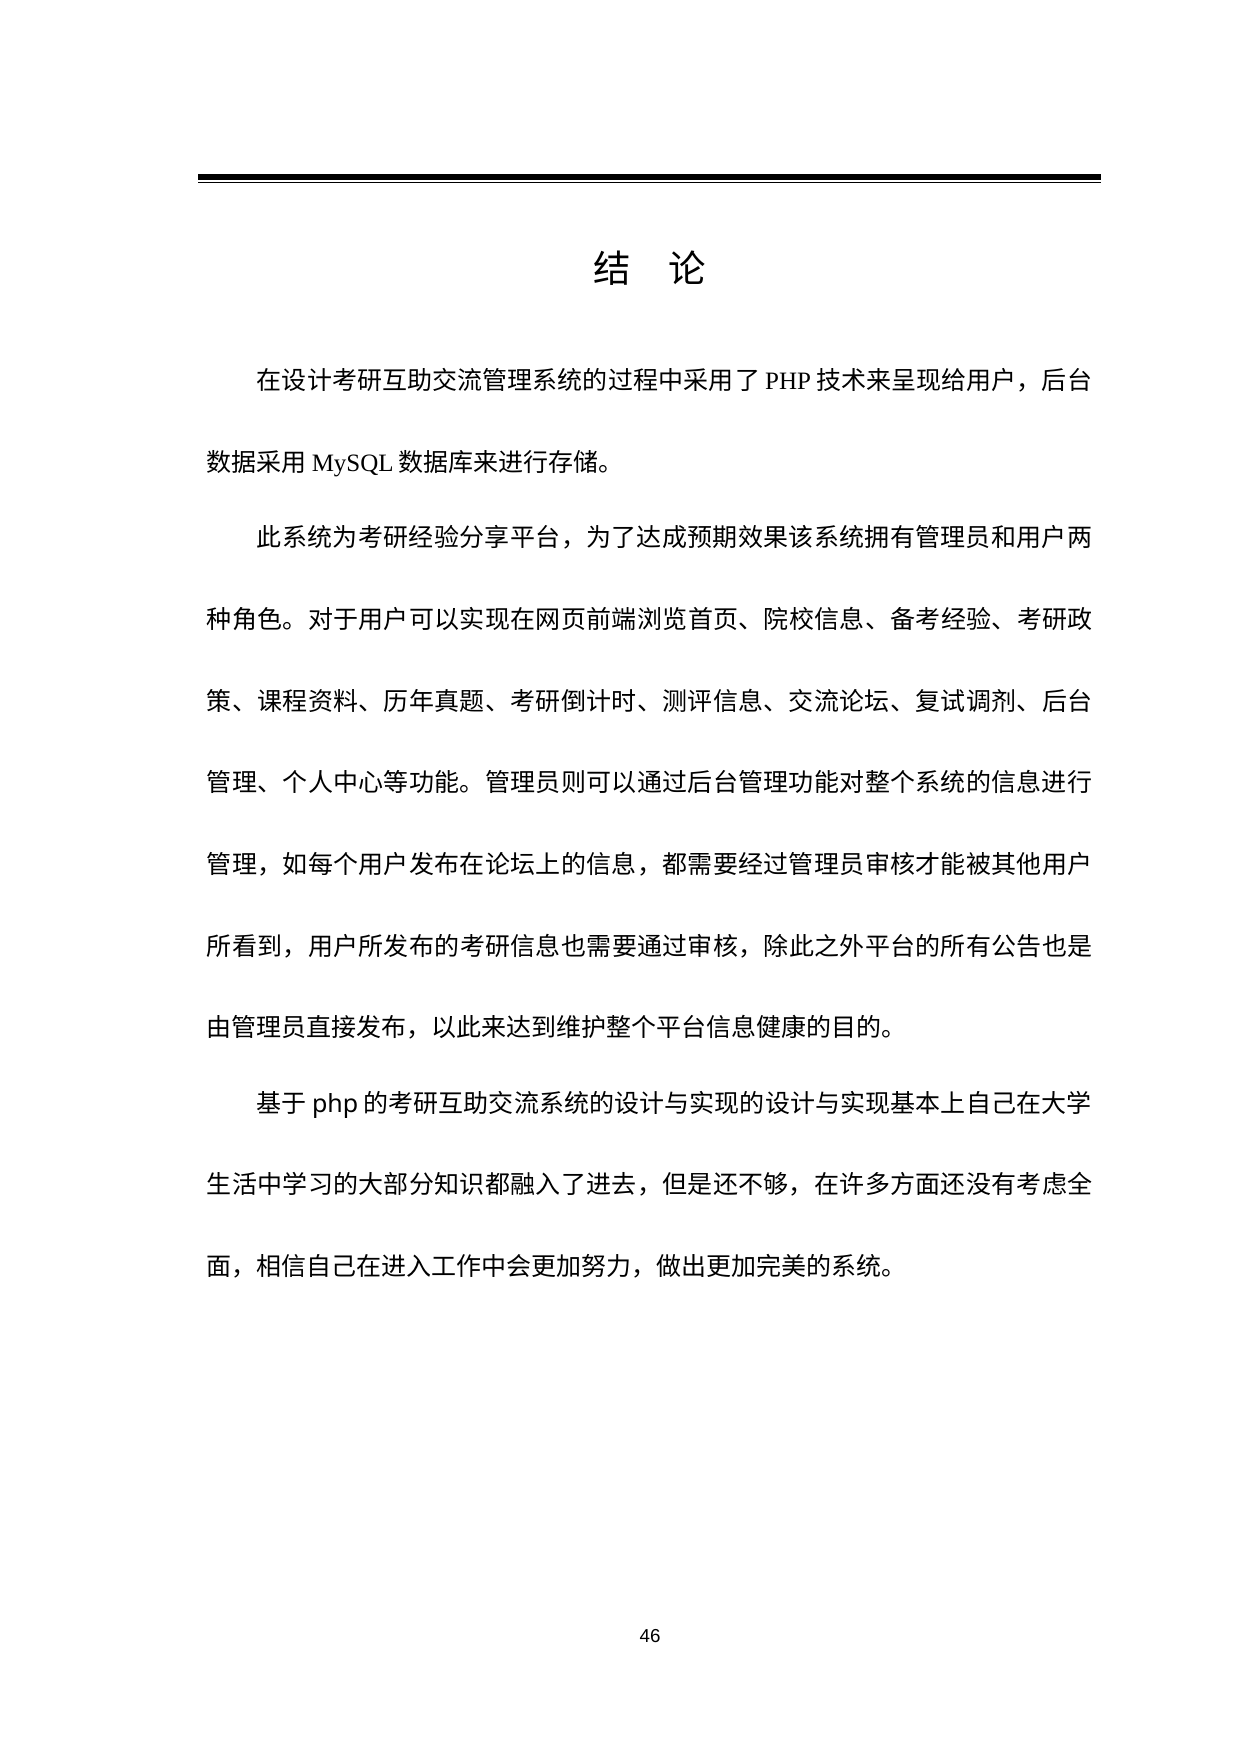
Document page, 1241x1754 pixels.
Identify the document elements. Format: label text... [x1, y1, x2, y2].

subtitle 结 论 [207, 232, 1093, 300]
text 此系统为考研经验分享平台，为了达成预期效果该系统拥有管理员和用户两种角色。对于用户可以实现在网页前端浏览首页、院校信息、备考经验、考研政策、课程资料、历年真题、考研倒计时、测评信息、交流论坛、复试调剂、后台管理、个人中心等功能。管理员则可以通过后台管理功能对整个系统的信息进行管理，如每个用户发布在论坛上的信息，都需要经过管理员审核才能被其他用户所看到，用户所发布的考研信息也需要通过审核，除此之外平台的所有公告也是由管理员直接发布，以此来达到维护整个平台信息健康的目的。 [207, 502, 1093, 1060]
text 在设计考研互助交流管理系统的过程中采用了PHP技术来呈现给用户，后台数据采用MySQL数据库来进行存储。 [207, 345, 1093, 494]
text 基于php的考研互助交流系统的设计与实现的设计与实现基本上自己在大学生活中学习的大部分知识都融入了进去，但是还不够，在许多方面还没有考虑全面，相信自己在进入工作中会更加努力，做出更加完美的系统。 [207, 1067, 1093, 1298]
